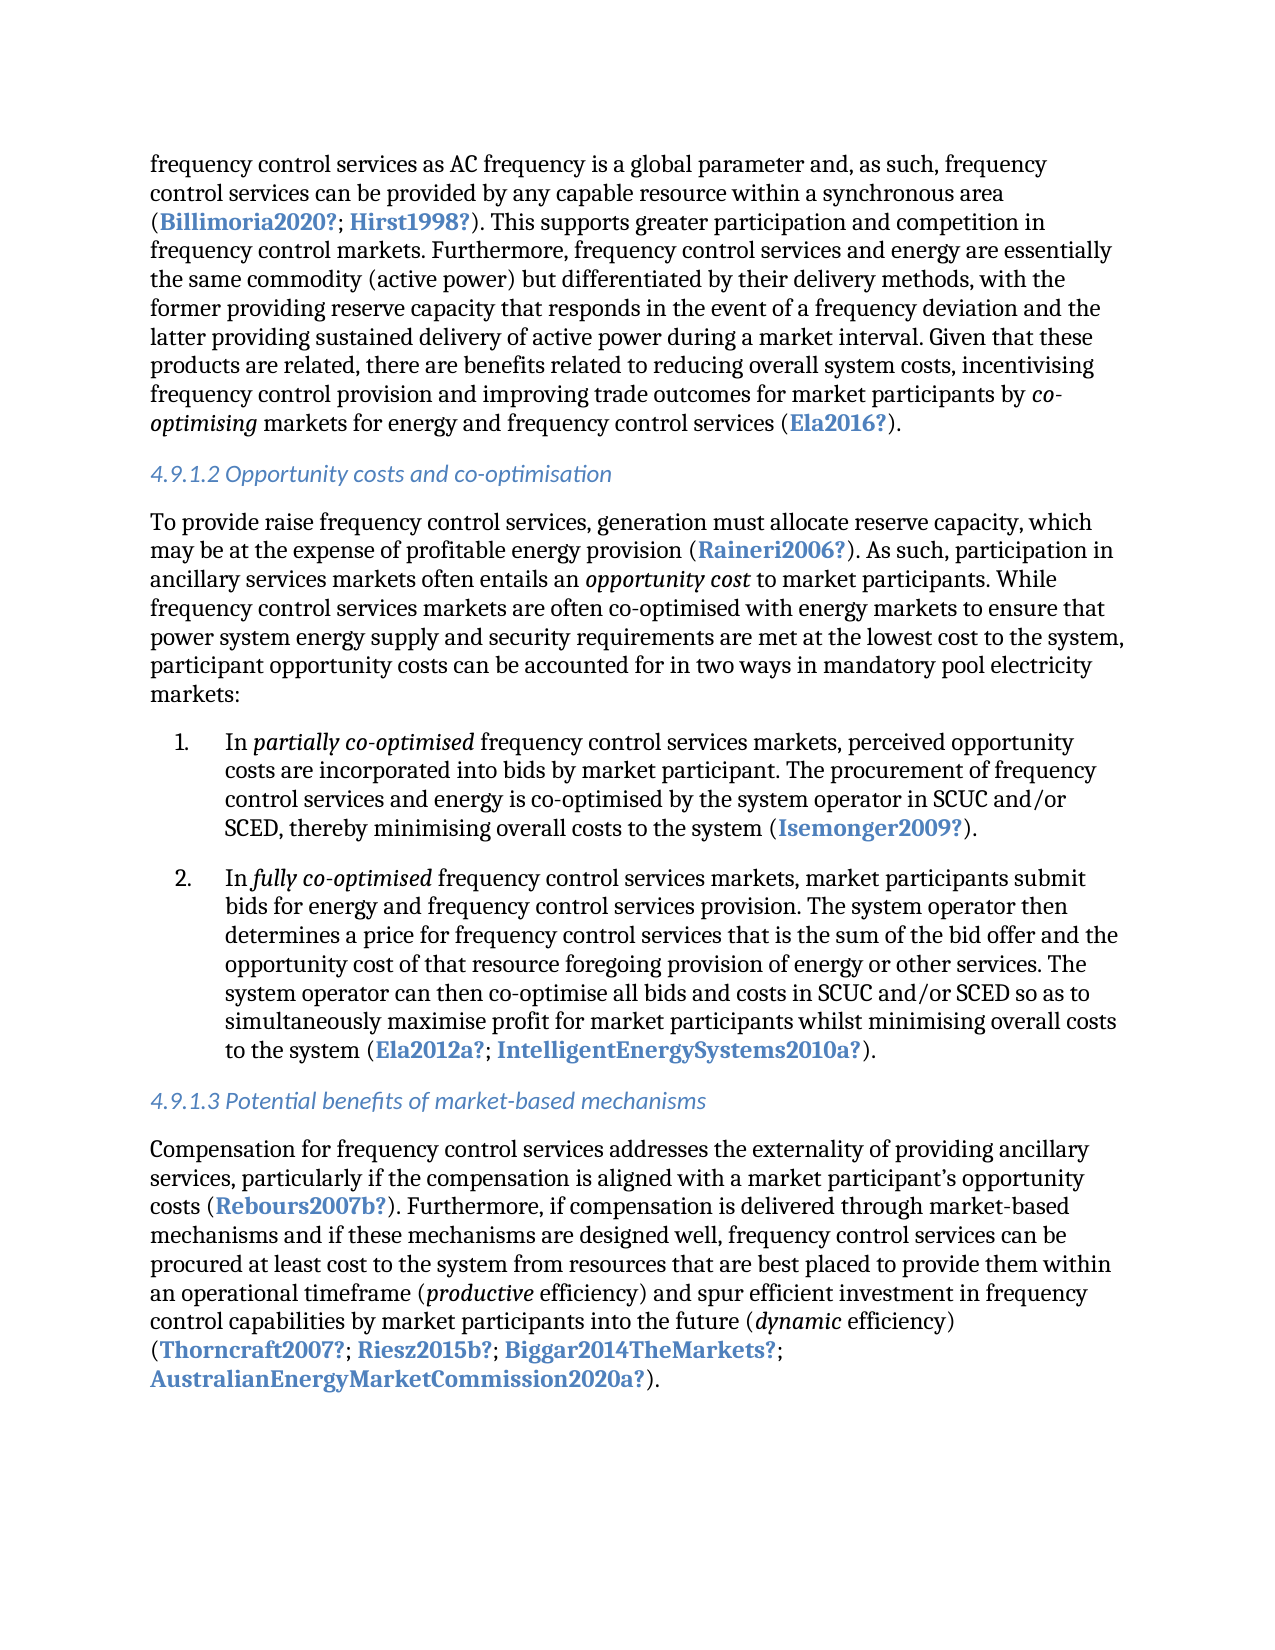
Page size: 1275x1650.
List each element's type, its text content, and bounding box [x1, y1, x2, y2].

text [150, 150, 1125, 437]
text To provide raise frequency control services, generation must allocate reserve capacity, which may be at the expense of profitable energy provision (Raineri2006?). As such, participation in ancillary services markets often entails an opportunity cost to market participants. While frequency control services markets are often co-optimised with energy markets to ensure that power system energy supply and security requirements are met at the lowest cost to the system, participant opportunity costs can be accounted for in two ways in mandatory pool electricity markets: [150, 508, 1125, 709]
subtitle 4.9.1.3 Potential benefits of market-based mechanisms [150, 1086, 1125, 1116]
list In partially co-optimised frequency control services markets, perceived opportunity costs are incorporated into bids by market participant. The procurement of frequency control services and energy is co-optimised by the system operator in SCUC and/or SCED, thereby minimising overall costs to the system (Isemonger2009?). [175, 728, 1125, 843]
list In fully co-optimised frequency control services markets, market participants submit bids for energy and frequency control services provision. The system operator then determines a price for frequency control services that is the sum of the bid offer and the opportunity cost of that resource foregoing provision of energy or other services. The system operator can then co-optimise all bids and costs in SCUC and/or SCED so as to simultaneously maximise profit for market participants whilst minimising overall costs to the system (Ela2012a?; IntelligentEnergySystems2010a?). [175, 863, 1125, 1065]
text Compensation for frequency control services addresses the externality of providing ancillary services, particularly if the compensation is aligned with a market participant’s opportunity costs (Rebours2007b?). Furthermore, if compensation is delivered through market-based mechanisms and if these mechanisms are designed well, frequency control services can be procured at least cost to the system from resources that are best placed to provide them within an operational timeframe (productive efficiency) and spur efficient investment in frequency control capabilities by market participants into the future (dynamic efficiency) (Thorncraft2007?; Riesz2015b?; Biggar2014TheMarkets?; AustralianEnergyMarketCommission2020a?). [150, 1135, 1125, 1393]
subtitle 4.9.1.2 Opportunity costs and co-optimisation [150, 458, 1125, 489]
